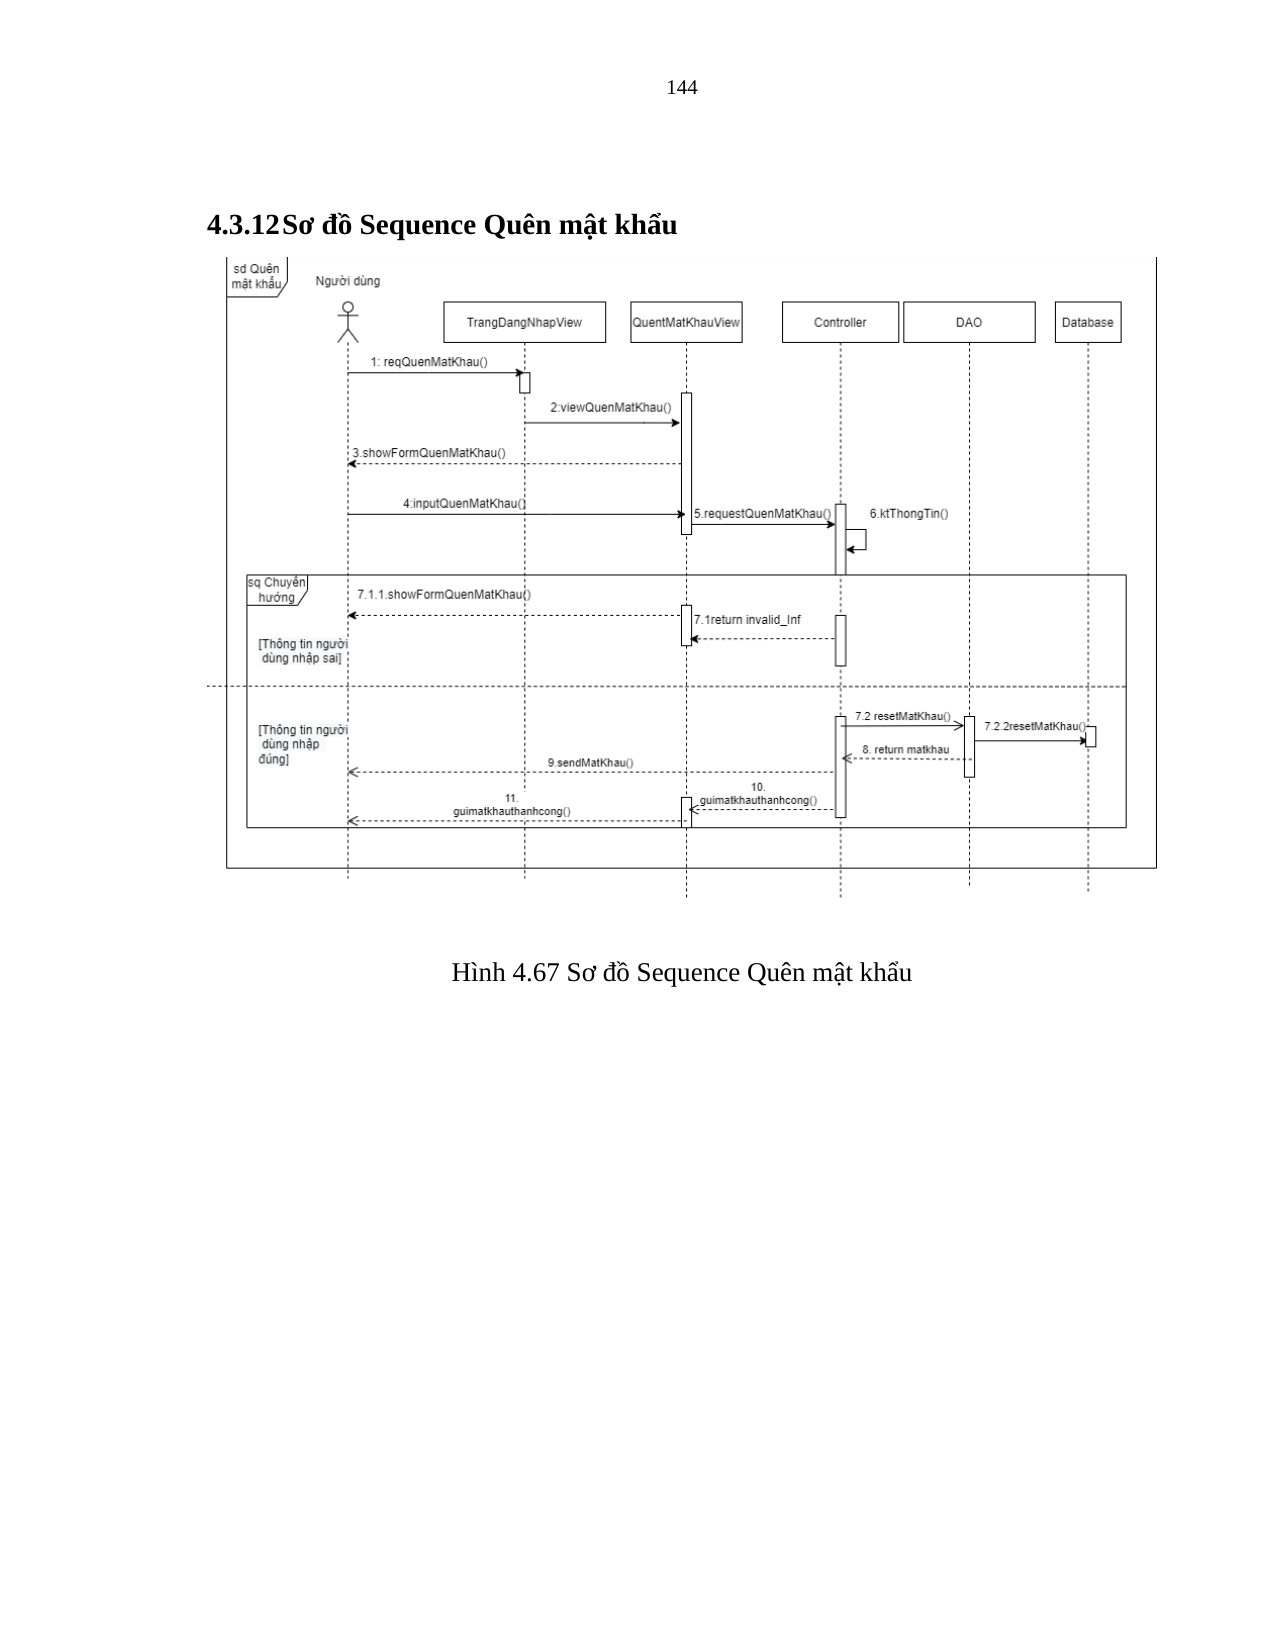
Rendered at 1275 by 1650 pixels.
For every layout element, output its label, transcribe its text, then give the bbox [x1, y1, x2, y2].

picture [206, 257, 1157, 899]
subtitle Sơ đồ Sequence Quên mật khẩu [207, 207, 1157, 240]
